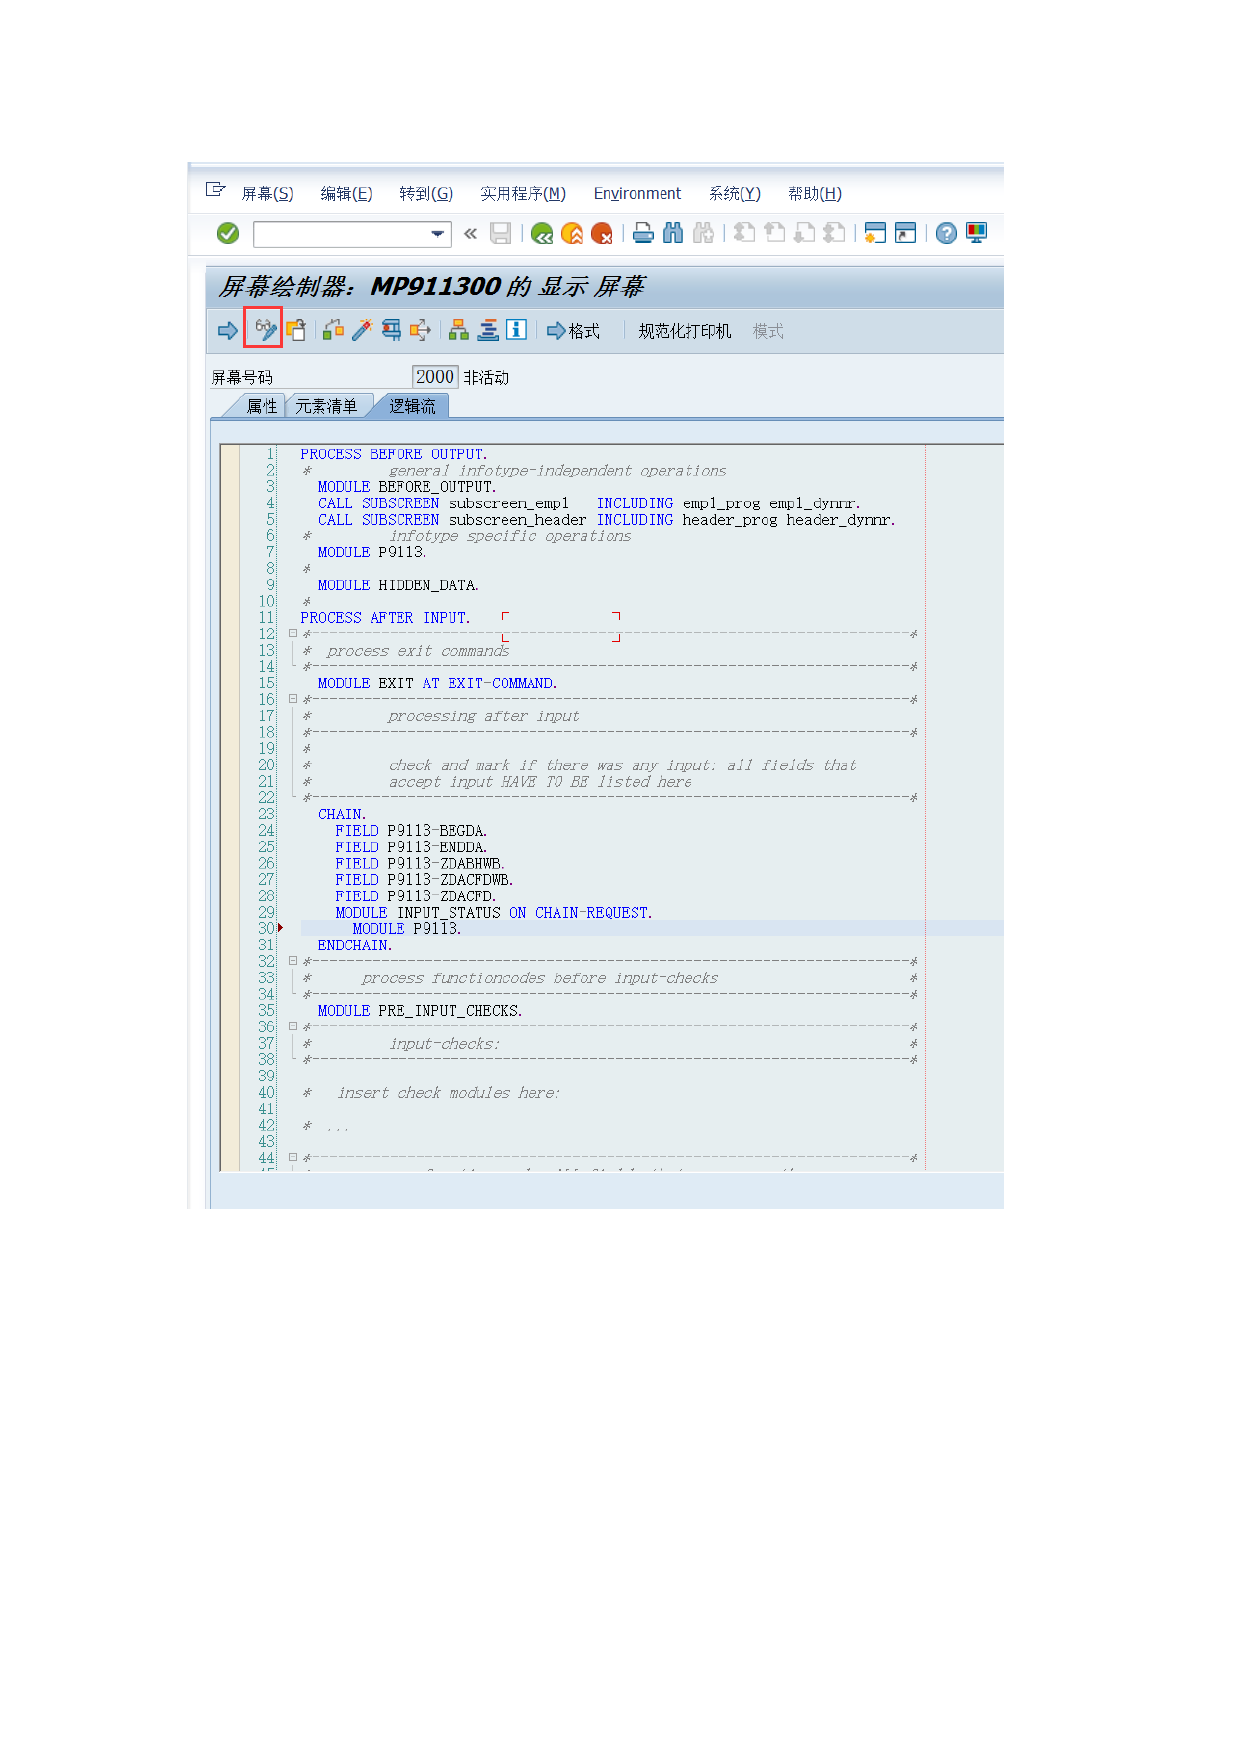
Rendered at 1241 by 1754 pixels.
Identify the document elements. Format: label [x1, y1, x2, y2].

picture [187, 162, 1004, 1209]
